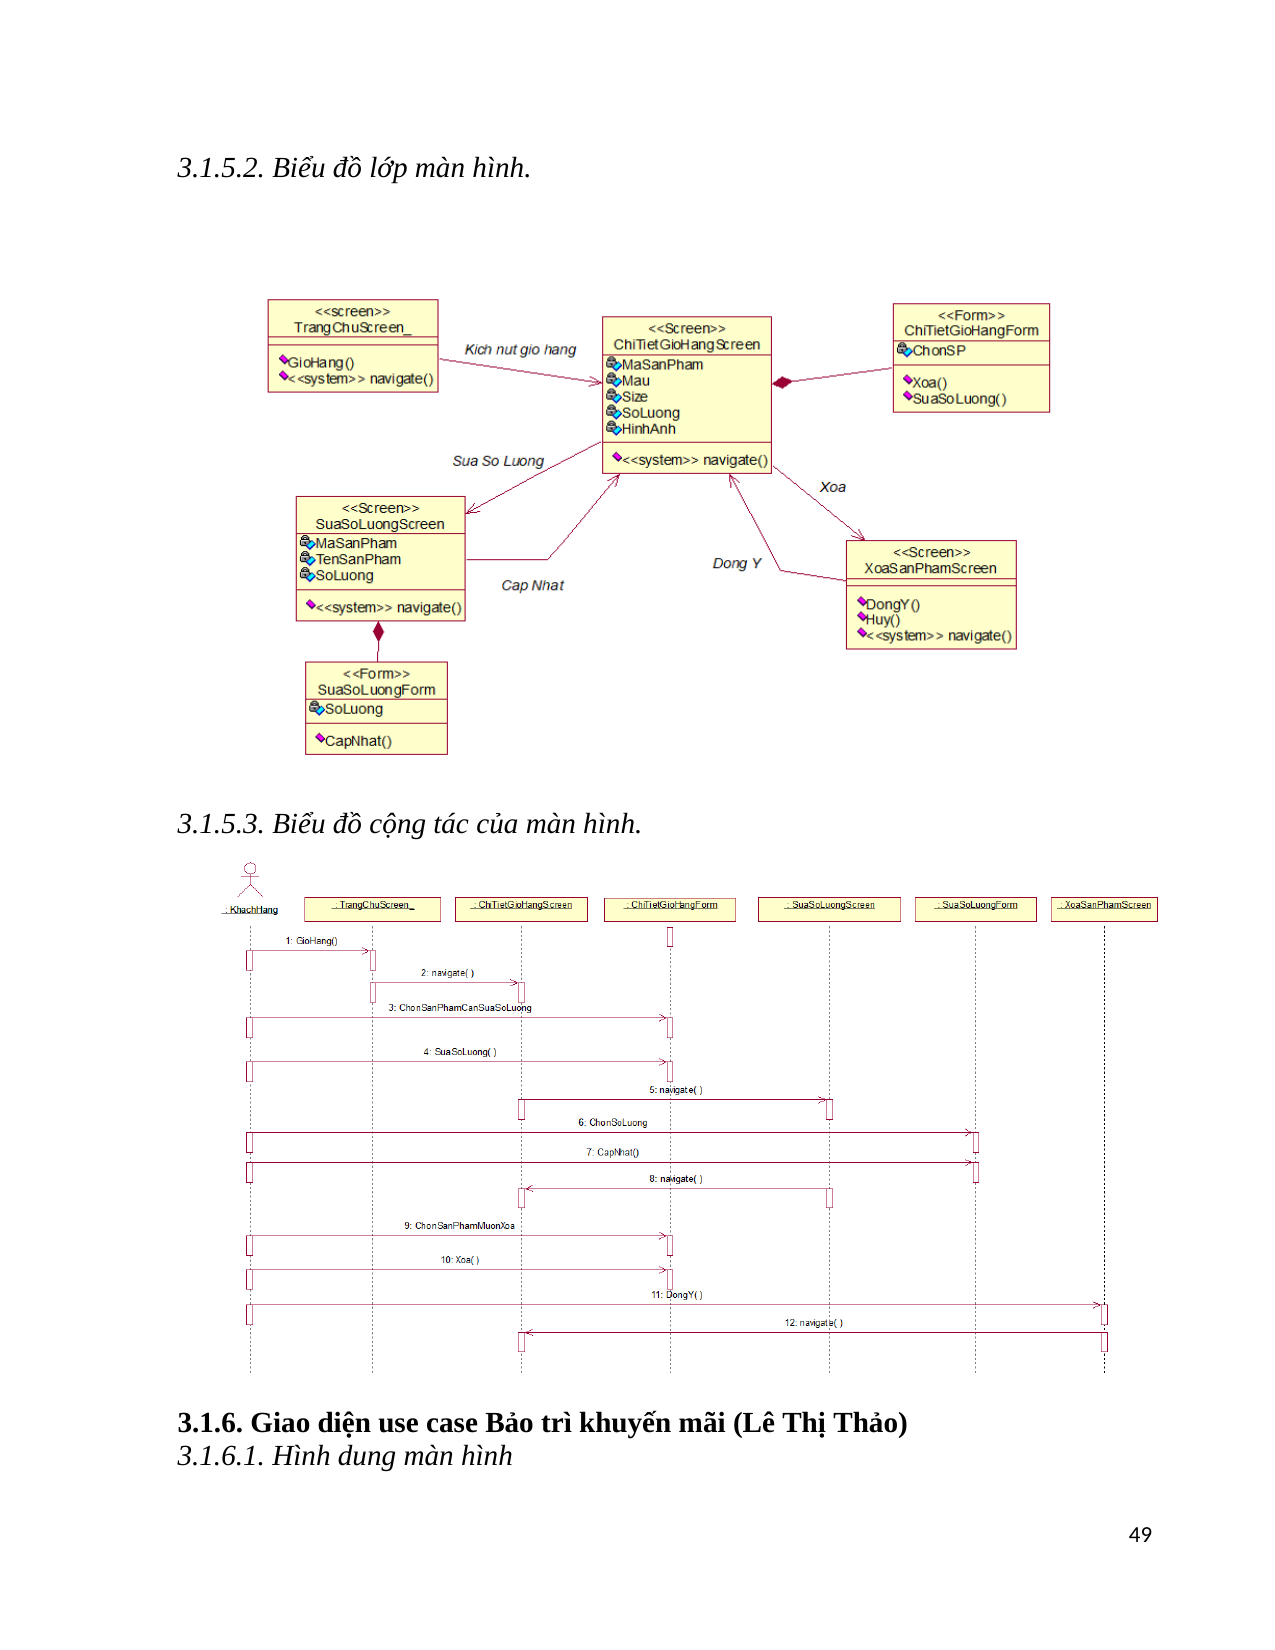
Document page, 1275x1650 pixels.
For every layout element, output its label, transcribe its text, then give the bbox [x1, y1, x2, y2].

picture [177, 859, 1195, 1386]
text 3.1.5.2. Biểu đồ lớp màn hình. [177, 150, 1152, 183]
picture [177, 233, 1193, 788]
text 3.1.6.1. Hình dung màn hình [177, 1438, 1152, 1472]
text 3.1.5.3. Biểu đồ cộng tác của màn hình. [177, 807, 1152, 840]
subtitle 3.1.6. Giao diện use case Bảo trì khuyến mãi (Lê Thị Thảo) [177, 1405, 1152, 1438]
